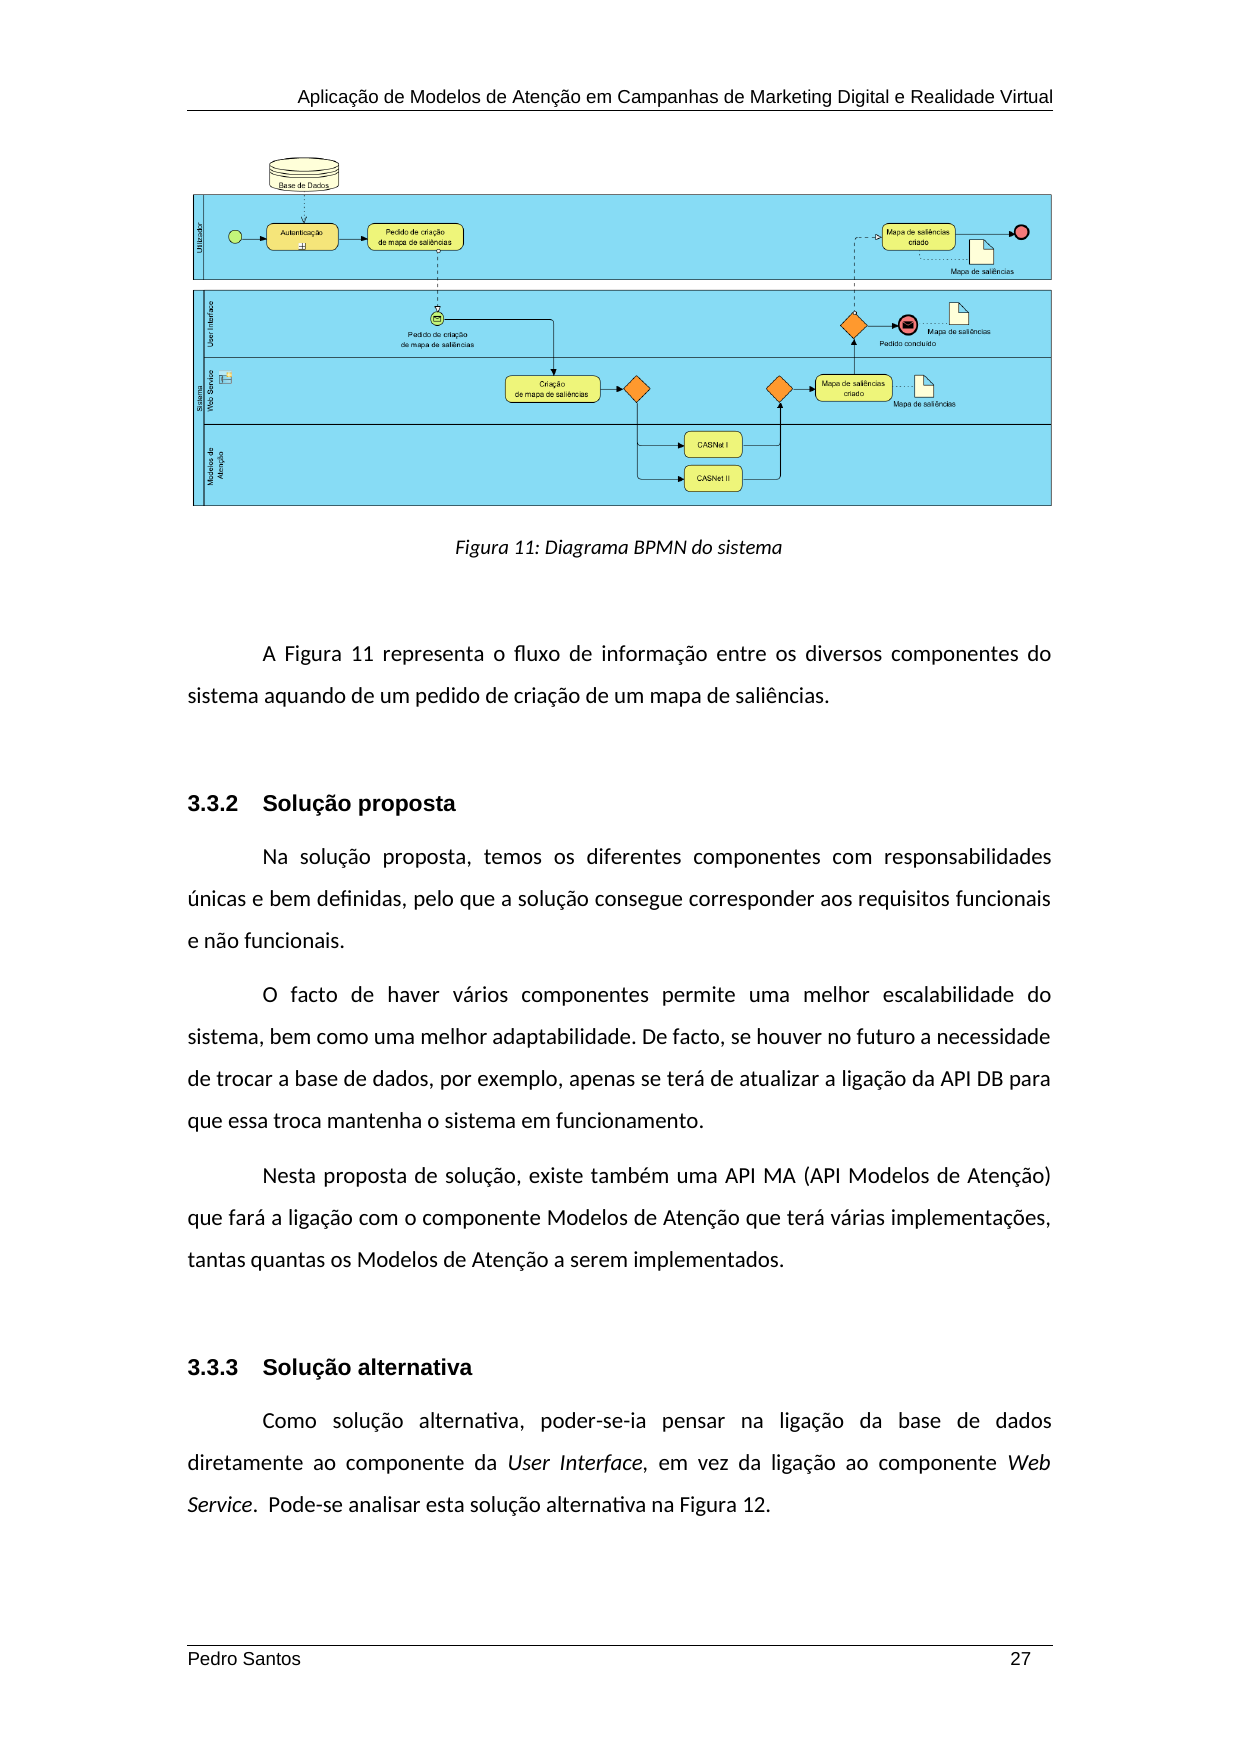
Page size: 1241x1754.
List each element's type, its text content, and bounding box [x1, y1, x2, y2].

picture [187, 150, 1053, 508]
text Na solução proposta, temos os diferentes componentes com responsabilidades únicas e bem definidas, pelo que a solução consegue corresponder aos requisitos funcionais e não funcionais. [187, 842, 1053, 954]
text Nesta proposta de solução, existe também uma API MA (API Modelos de Atenção) que fará a ligação com o componente Modelos de Atenção que terá várias implementações, tantas quantas os Modelos de Atenção a serem implementados. [187, 1161, 1053, 1273]
text A Figura 11 representa o fluxo de informação entre os diversos componentes do sistema aquando de um pedido de criação de um mapa de saliências. [187, 639, 1053, 709]
text Como solução alternativa, poder-se-ia pensar na ligação da base de dados diretamente ao componente da User Interface, em vez da ligação ao componente Web Service. Pode-se analisar esta solução alternativa na Figura 12. [187, 1406, 1053, 1518]
text Solução proposta [187, 790, 1053, 816]
text O facto de haver vários componentes permite uma melhor escalabilidade do sistema, bem como uma melhor adaptabilidade. De facto, se houver no futuro a necessidade de trocar a base de dados, por exemplo, apenas se terá de atualizar a ligação da API DB para que essa troca mantenha o sistema em funcionamento. [187, 980, 1053, 1134]
text Figura 11: Diagrama BPMN do sistema [187, 534, 1053, 559]
text Solução alternativa [187, 1354, 1053, 1380]
